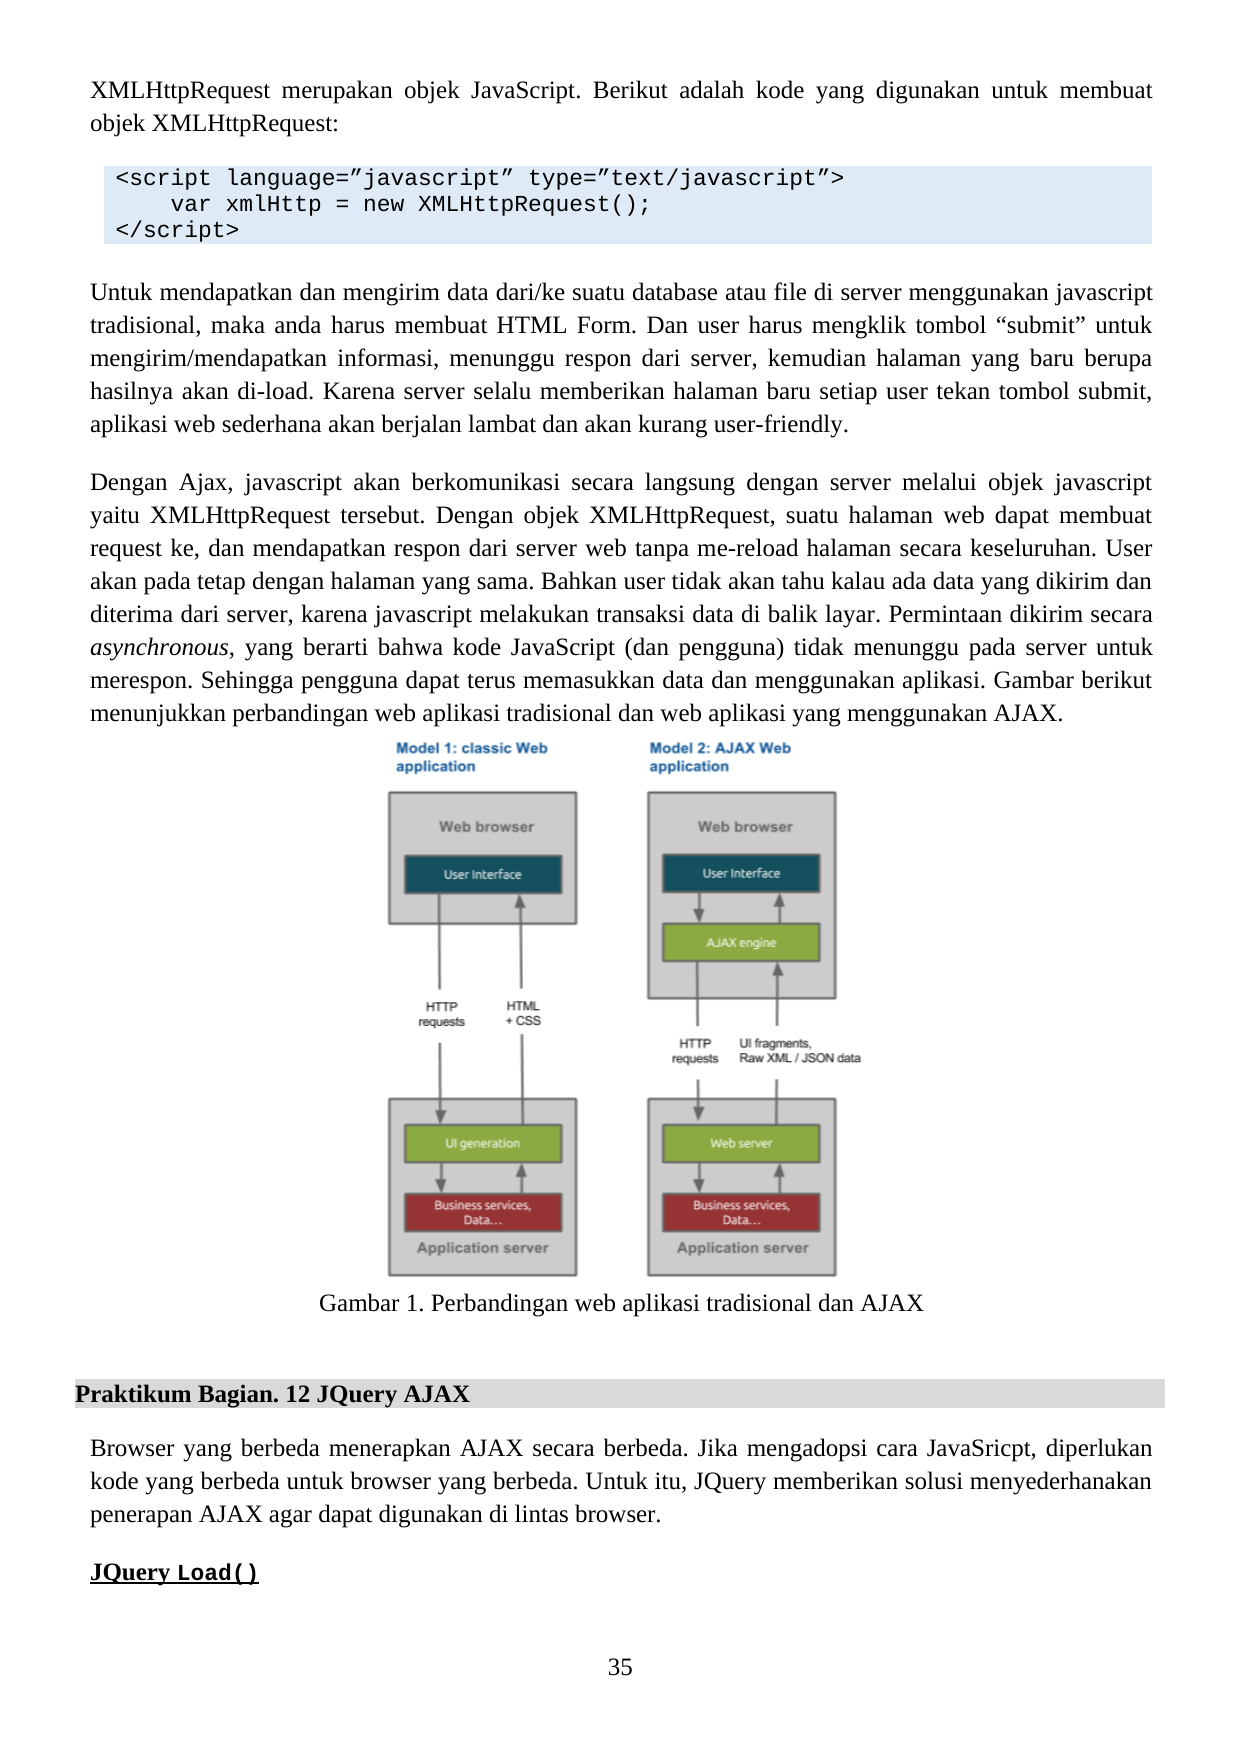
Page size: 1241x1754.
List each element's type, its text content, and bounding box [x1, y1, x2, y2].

table_header <script language=”javascript” type=”text/javascript”> var xmlHttp = new XMLHttpRequest(); </script> [104, 166, 1152, 244]
text XMLHttpRequest merupakan objek JavaScript. Berikut adalah kode yang digunakan untuk membuat objek XMLHttpRequest: [90, 75, 1153, 137]
text Praktikum Bagian. 12 JQuery AJAX [75, 1379, 1165, 1408]
text Untuk mendapatkan dan mengirim data dari/ke suatu database atau file di server menggunakan javascript tradisional, maka anda harus membuat HTML Form. Dan user harus mengklik tombol “submit” untuk mengirim/mendapatkan informasi, menunggu respon dari server, kemudian halaman yang baru berupa hasilnya akan di-load. Karena server selalu memberikan halaman baru setiap user tekan tombol submit, aplikasi web sederhana akan berjalan lambat dan akan kurang user-friendly. [90, 277, 1153, 438]
text Gambar 1. Perbandingan web aplikasi tradisional dan AJAX [90, 1288, 1153, 1317]
picture [377, 731, 867, 1285]
text Dengan Ajax, javascript akan berkomunikasi secara langsung dengan server melalui objek javascript yaitu XMLHttpRequest tersebut. Dengan objek XMLHttpRequest, suatu halaman web dapat membuat request ke, dan mendapatkan respon dari server web tanpa me-reload halaman secara keseluruhan. User akan pada tetap dengan halaman yang sama. Bahkan user tidak akan tahu kalau ada data yang dikirim dan diterima dari server, karena javascript melakukan transaksi data di balik layar. Permintaan dikirim secara asynchronous, yang berarti bahwa kode JavaScript (dan pengguna) tidak menunggu pada server untuk merespon. Sehingga pengguna dapat terus memasukkan data dan menggunakan aplikasi. Gambar berikut menunjukkan perbandingan web aplikasi tradisional dan web aplikasi yang menggunakan AJAX. [90, 467, 1153, 727]
text Browser yang berbeda menerapkan AJAX secara berbeda. Jika mengadopsi cara JavaSricpt, diperlukan kode yang berbeda untuk browser yang berbeda. Untuk itu, JQuery memberikan solusi menyederhanakan penerapan AJAX agar dapat digunakan di lintas browser. [90, 1433, 1153, 1528]
text JQuery Load() [90, 1557, 1153, 1588]
